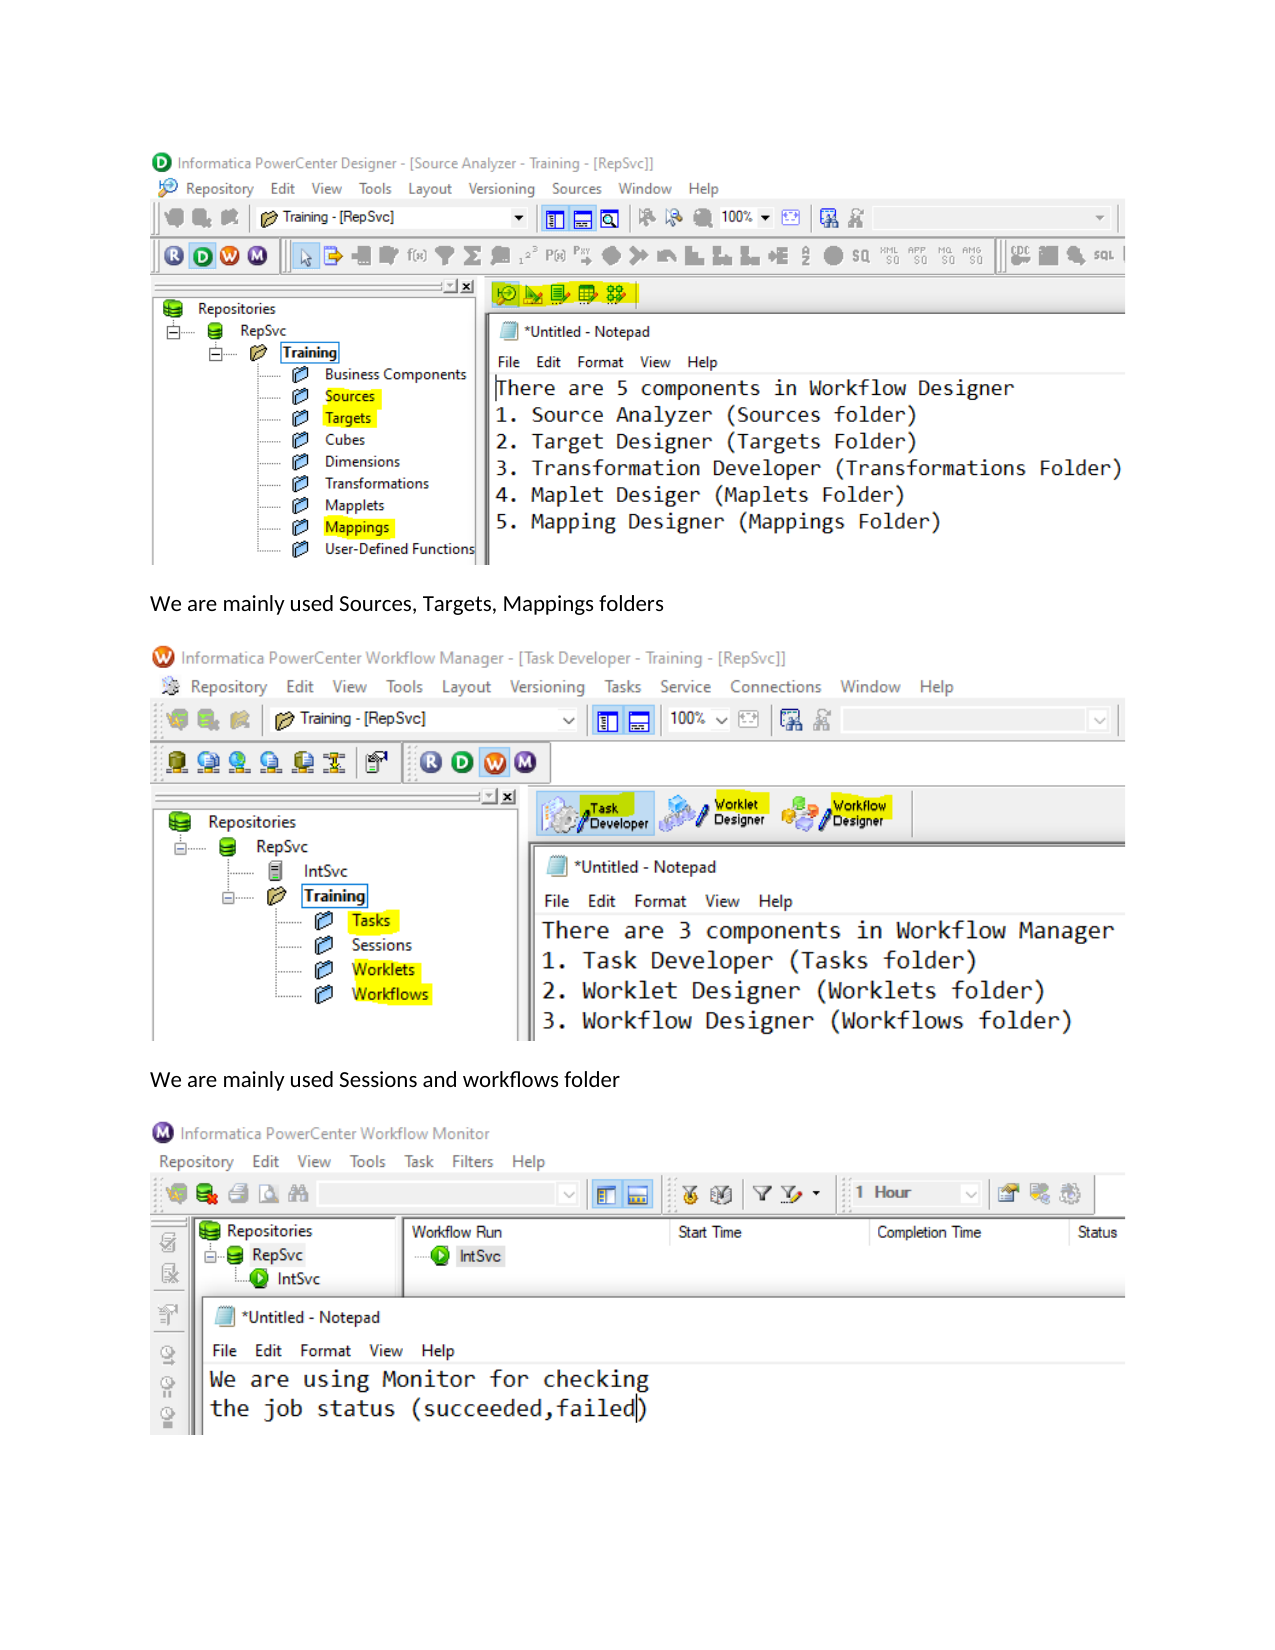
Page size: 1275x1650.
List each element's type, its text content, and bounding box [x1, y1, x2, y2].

picture [150, 1118, 1125, 1435]
picture [150, 642, 1125, 1041]
text We are mainly used Sources, Targets, Mappings folders [150, 589, 1125, 617]
text We are mainly used Sessions and workflows folder [150, 1066, 1125, 1093]
picture [150, 150, 1125, 565]
